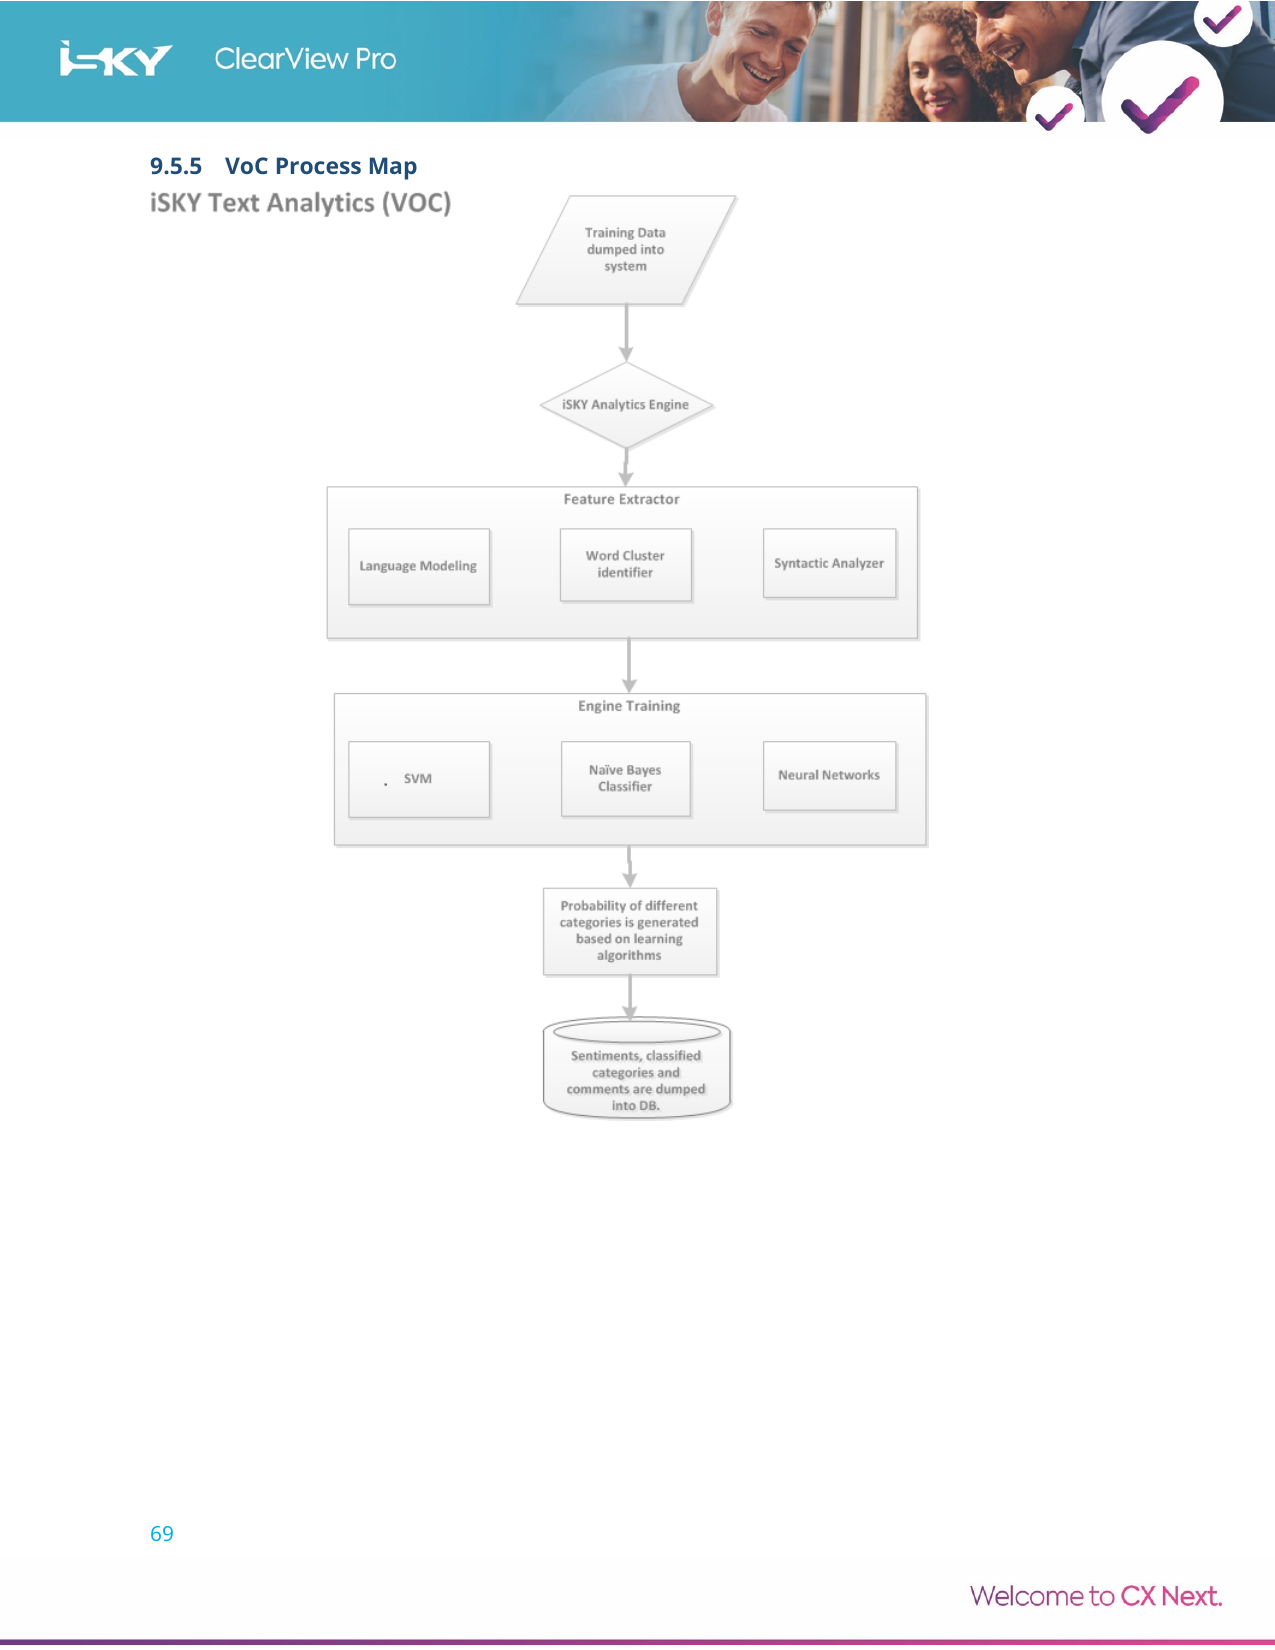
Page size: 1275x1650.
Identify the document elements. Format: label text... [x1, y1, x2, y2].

picture [150, 181, 929, 1121]
picture [0, 1, 1275, 139]
picture [0, 1558, 1275, 1645]
subtitle VoC Process Map [150, 150, 1125, 181]
